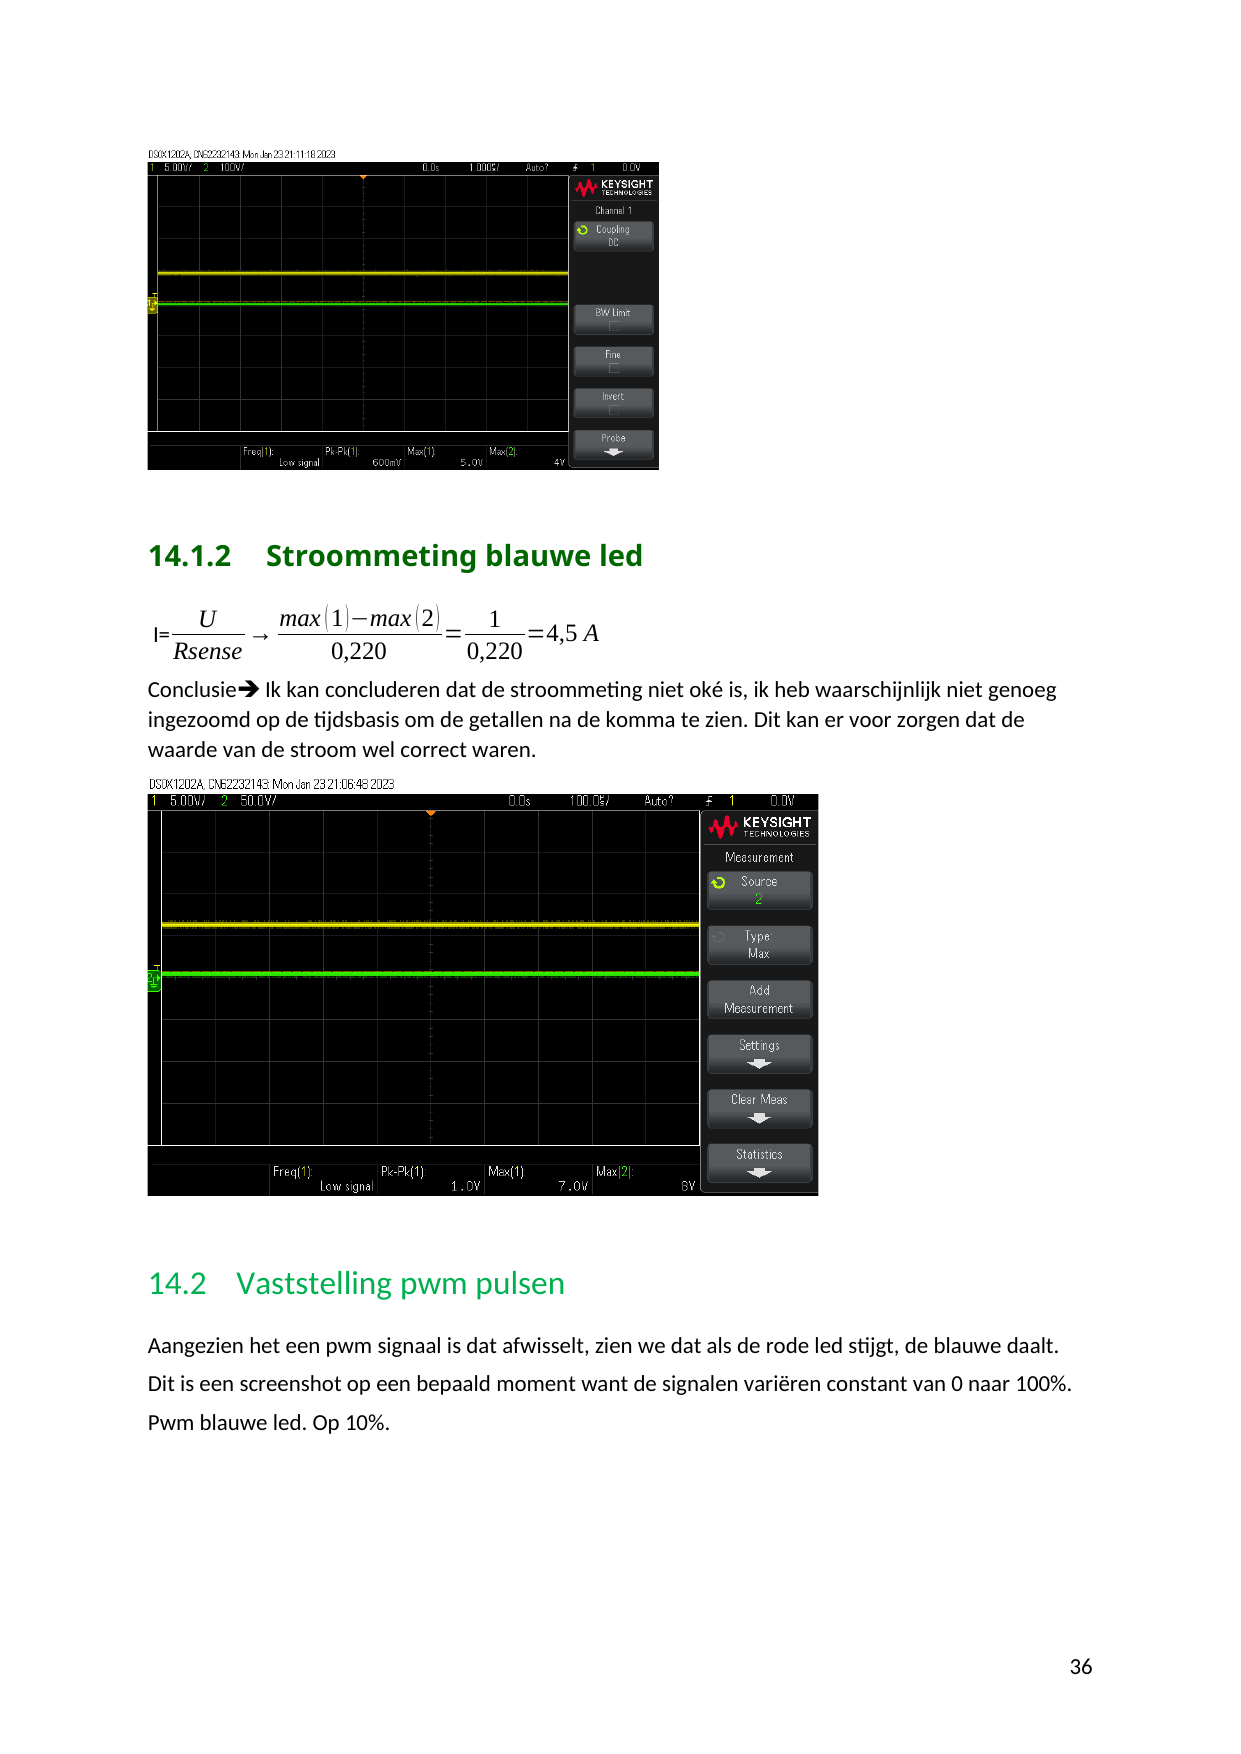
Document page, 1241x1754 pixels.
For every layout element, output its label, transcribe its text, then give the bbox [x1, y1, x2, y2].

picture [147, 147, 659, 470]
subtitle Stroommeting blauwe led [148, 535, 1093, 574]
text Aangezien het een pwm signaal is dat afwisselt, zien we dat als de rode led stijgt, de blauwe daalt. [148, 1331, 1093, 1359]
text Dit is een screenshot op een bepaald moment want de signalen variëren constant van 0 naar 100%. [148, 1369, 1093, 1397]
text I= [148, 603, 1093, 665]
picture [147, 774, 819, 1196]
text Pwm blauwe led. Op 10%. [148, 1408, 1093, 1436]
subtitle Vaststelling pwm pulsen [148, 1262, 1093, 1302]
text Conclusie Ik kan concluderen dat de stroommeting niet oké is, ik heb waarschijnlijk niet genoeg ingezoomd op de tijdsbasis om de getallen na de komma te zien. Dit kan er voor zorgen dat de waarde van de stroom wel correct waren. [148, 675, 1093, 764]
